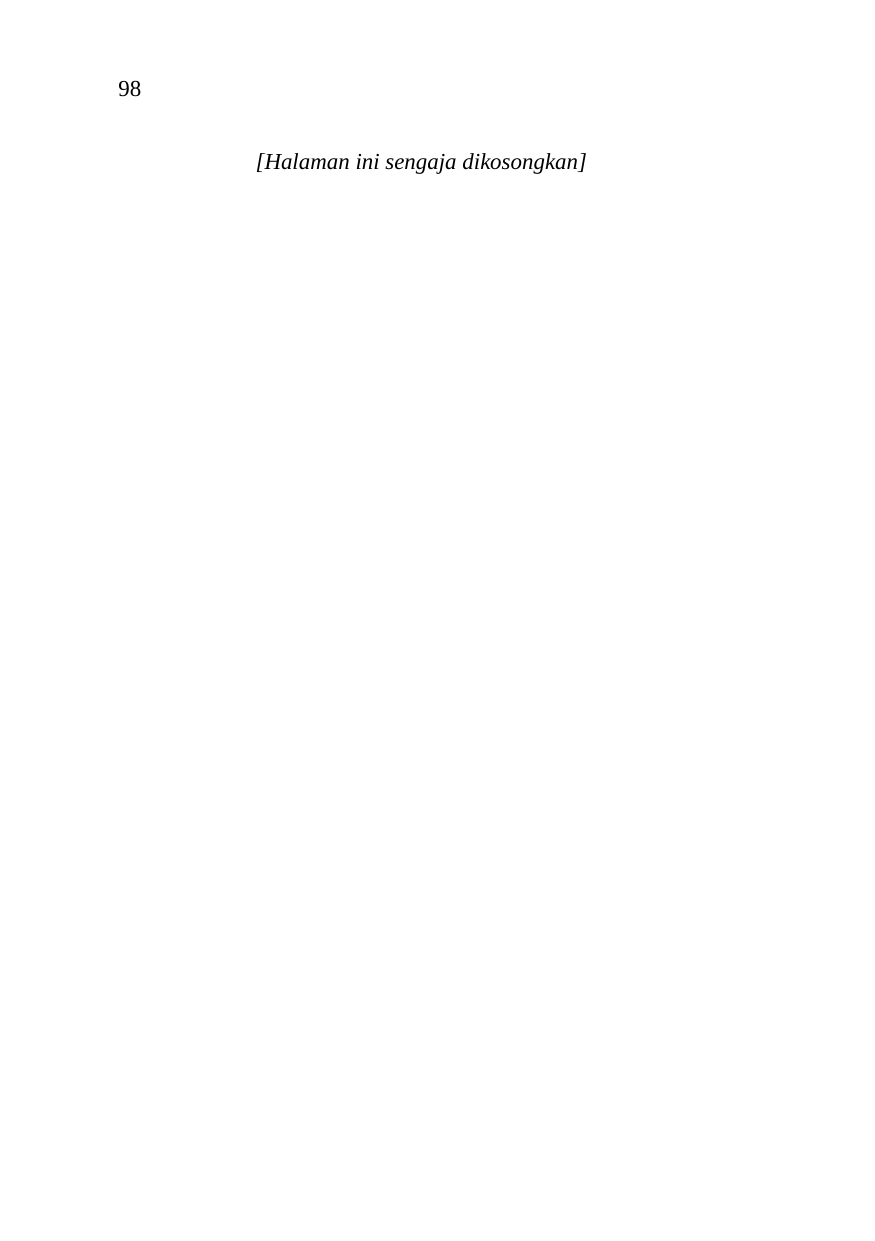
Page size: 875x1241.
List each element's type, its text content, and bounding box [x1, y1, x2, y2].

text [Halaman ini sengaja dikosongkan] [118, 148, 726, 174]
